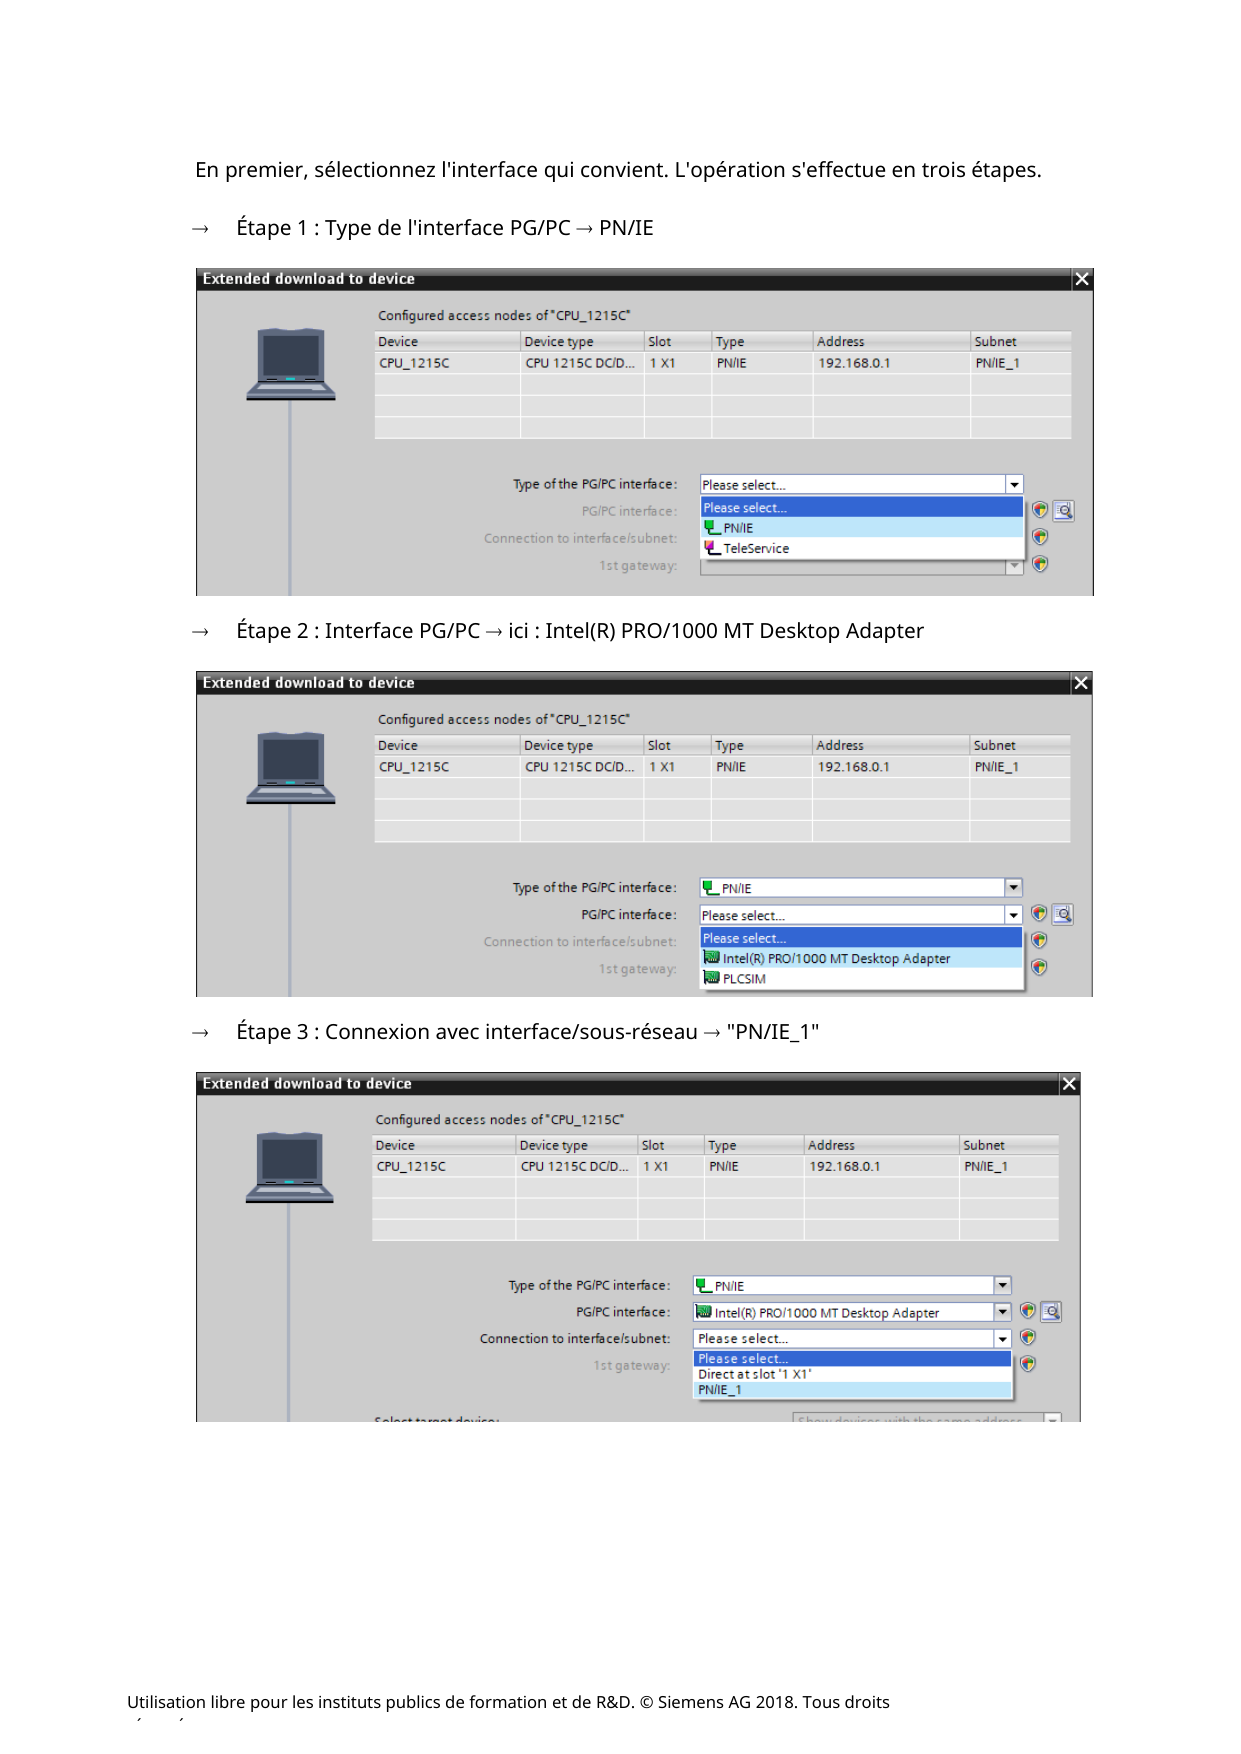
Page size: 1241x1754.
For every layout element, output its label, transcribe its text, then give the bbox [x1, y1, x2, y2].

picture [196, 671, 1093, 997]
picture [196, 1072, 1081, 1422]
text En premier, sélectionnez l'interface qui convient. L'opération s'effectue en trois étapes. [195, 155, 1161, 184]
picture [196, 268, 1094, 596]
text  Étape 1 : Type de l'interface PG/PC  PN/IE [192, 213, 1161, 242]
